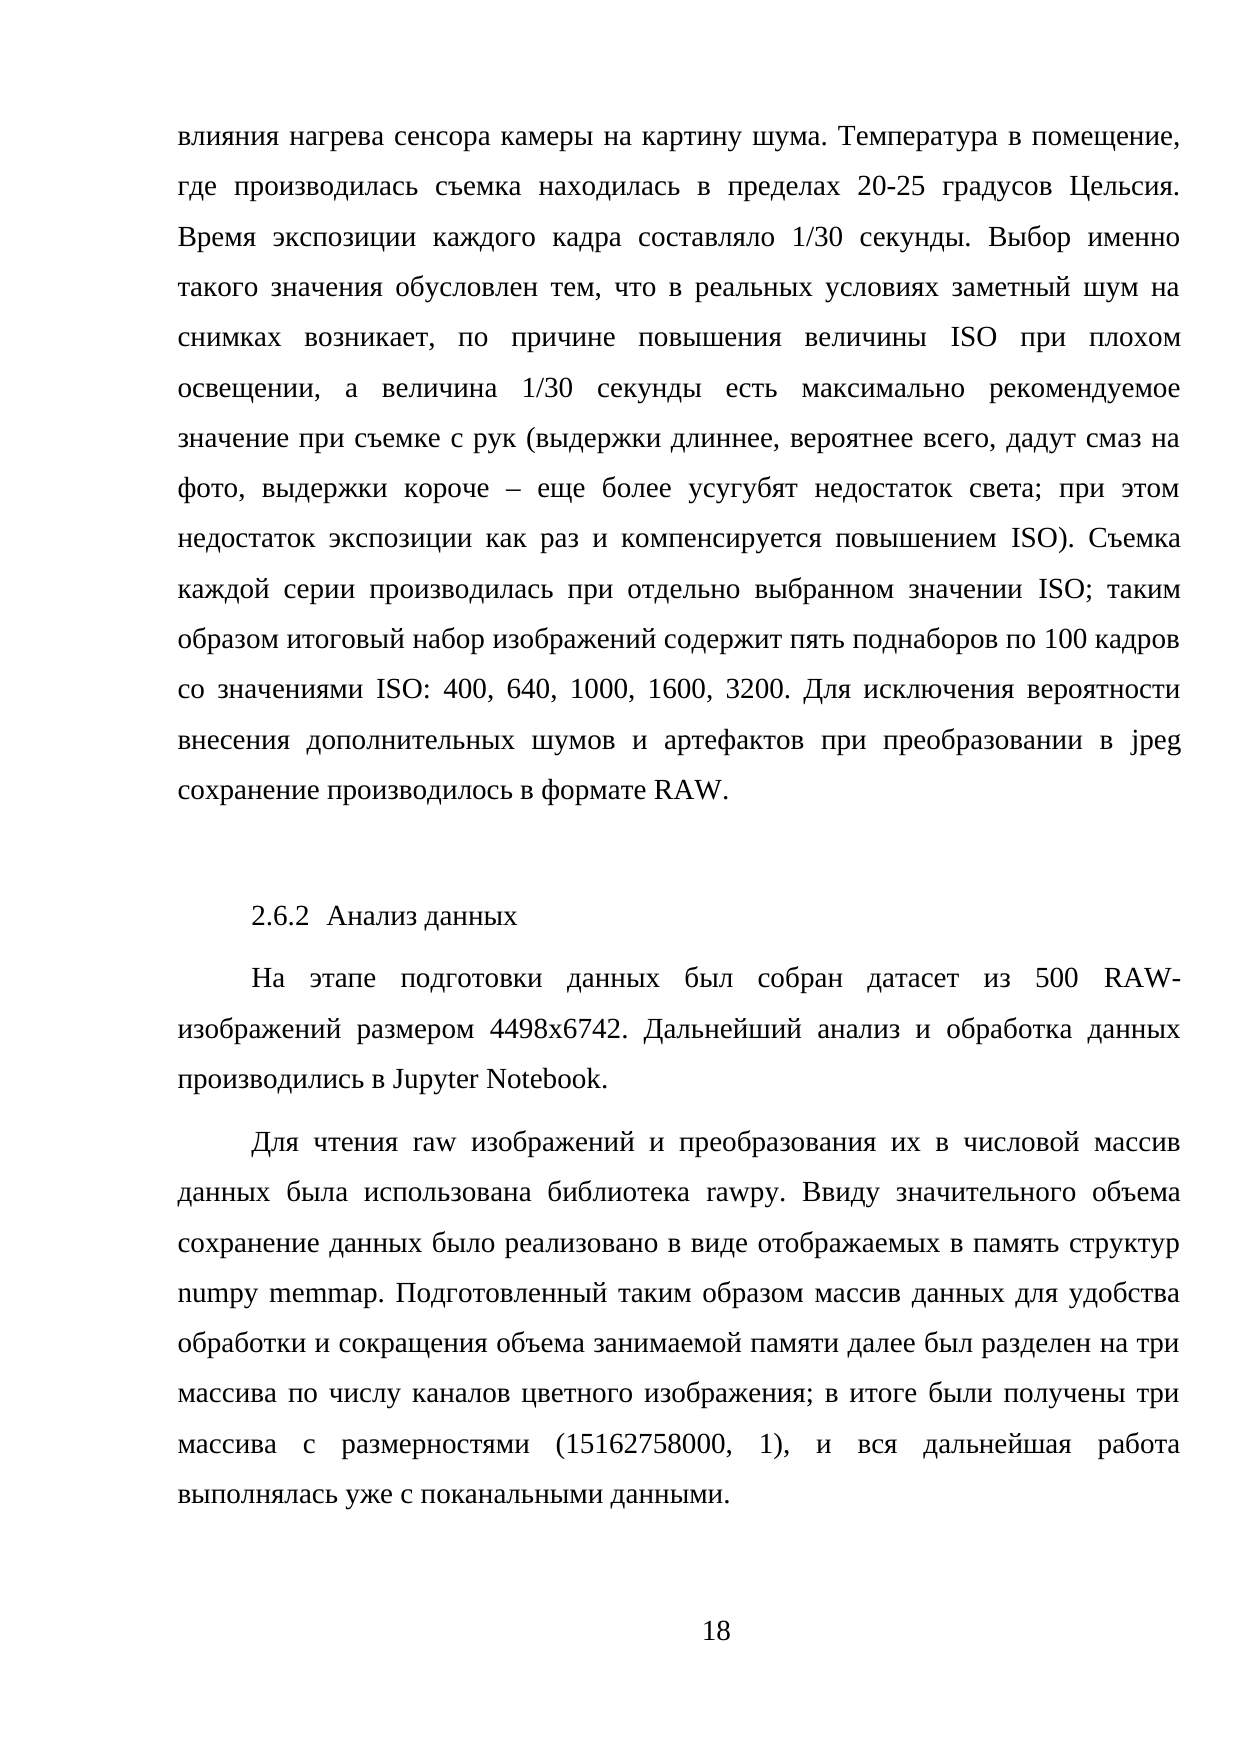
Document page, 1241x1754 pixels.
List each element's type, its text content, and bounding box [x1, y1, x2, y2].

text На этапе подготовки данных был собран датасет из 500 RAW-изображений размером 4498x6742. Дальнейший анализ и обработка данных производились в Jupyter Notebook. [177, 961, 1181, 1095]
list Анализ данных [251, 898, 1181, 931]
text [177, 118, 1181, 806]
text Для чтения raw изображений и преобразования их в числовой массив данных была использована библиотека rawpy. Ввиду значительного объема сохранение данных было реализовано в виде отображаемых в память структур numpy memmap. Подготовленный таким образом массив данных для удобства обработки и сокращения объема занимаемой памяти далее был разделен на три массива по числу каналов цветного изображения; в итоге были получены три массива с размерностями (15162758000, 1), и вся дальнейшая работа выполнялась уже с поканальными данными. [177, 1124, 1181, 1510]
